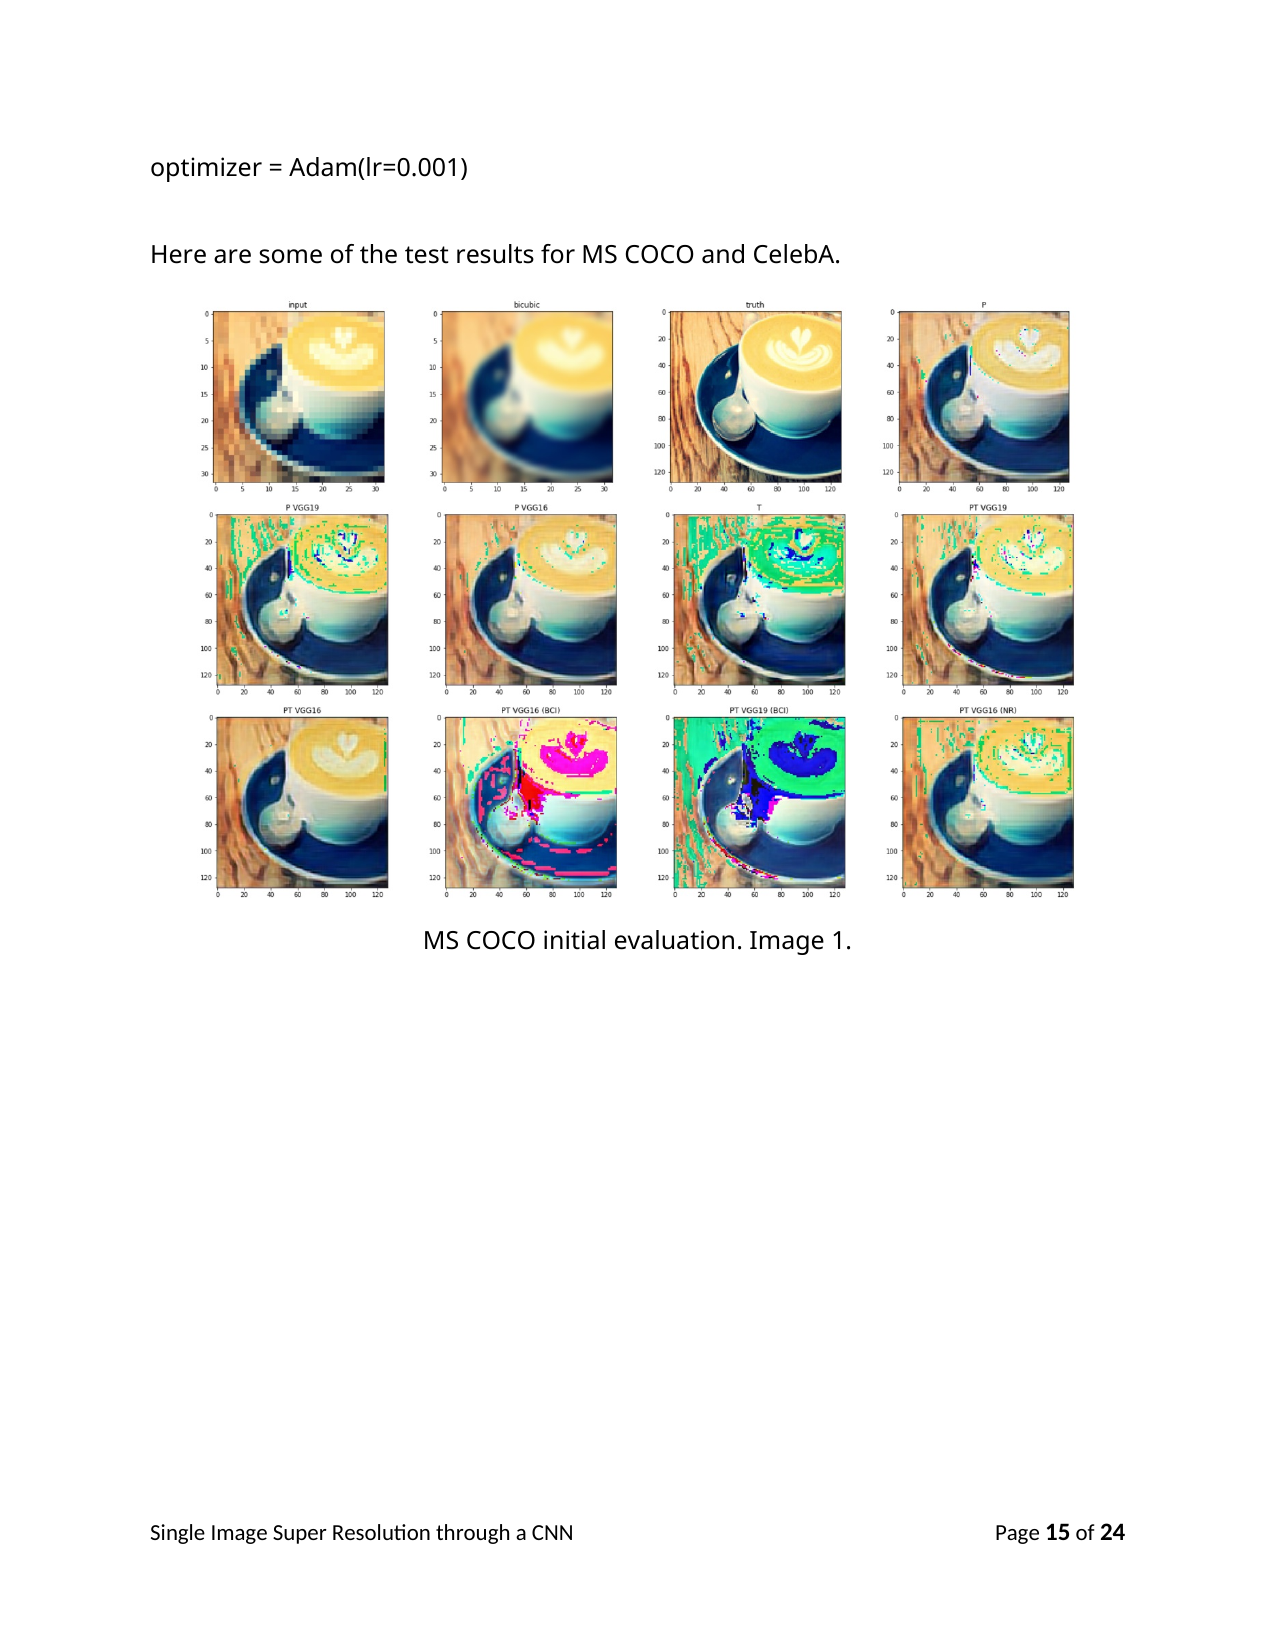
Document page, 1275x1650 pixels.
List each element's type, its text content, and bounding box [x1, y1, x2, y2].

picture [191, 296, 1084, 898]
text Here are some of the test results for MS COCO and CelebA. [150, 237, 1125, 271]
text MS COCO initial evaluation. Image 1. [150, 922, 1125, 956]
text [150, 150, 1125, 212]
